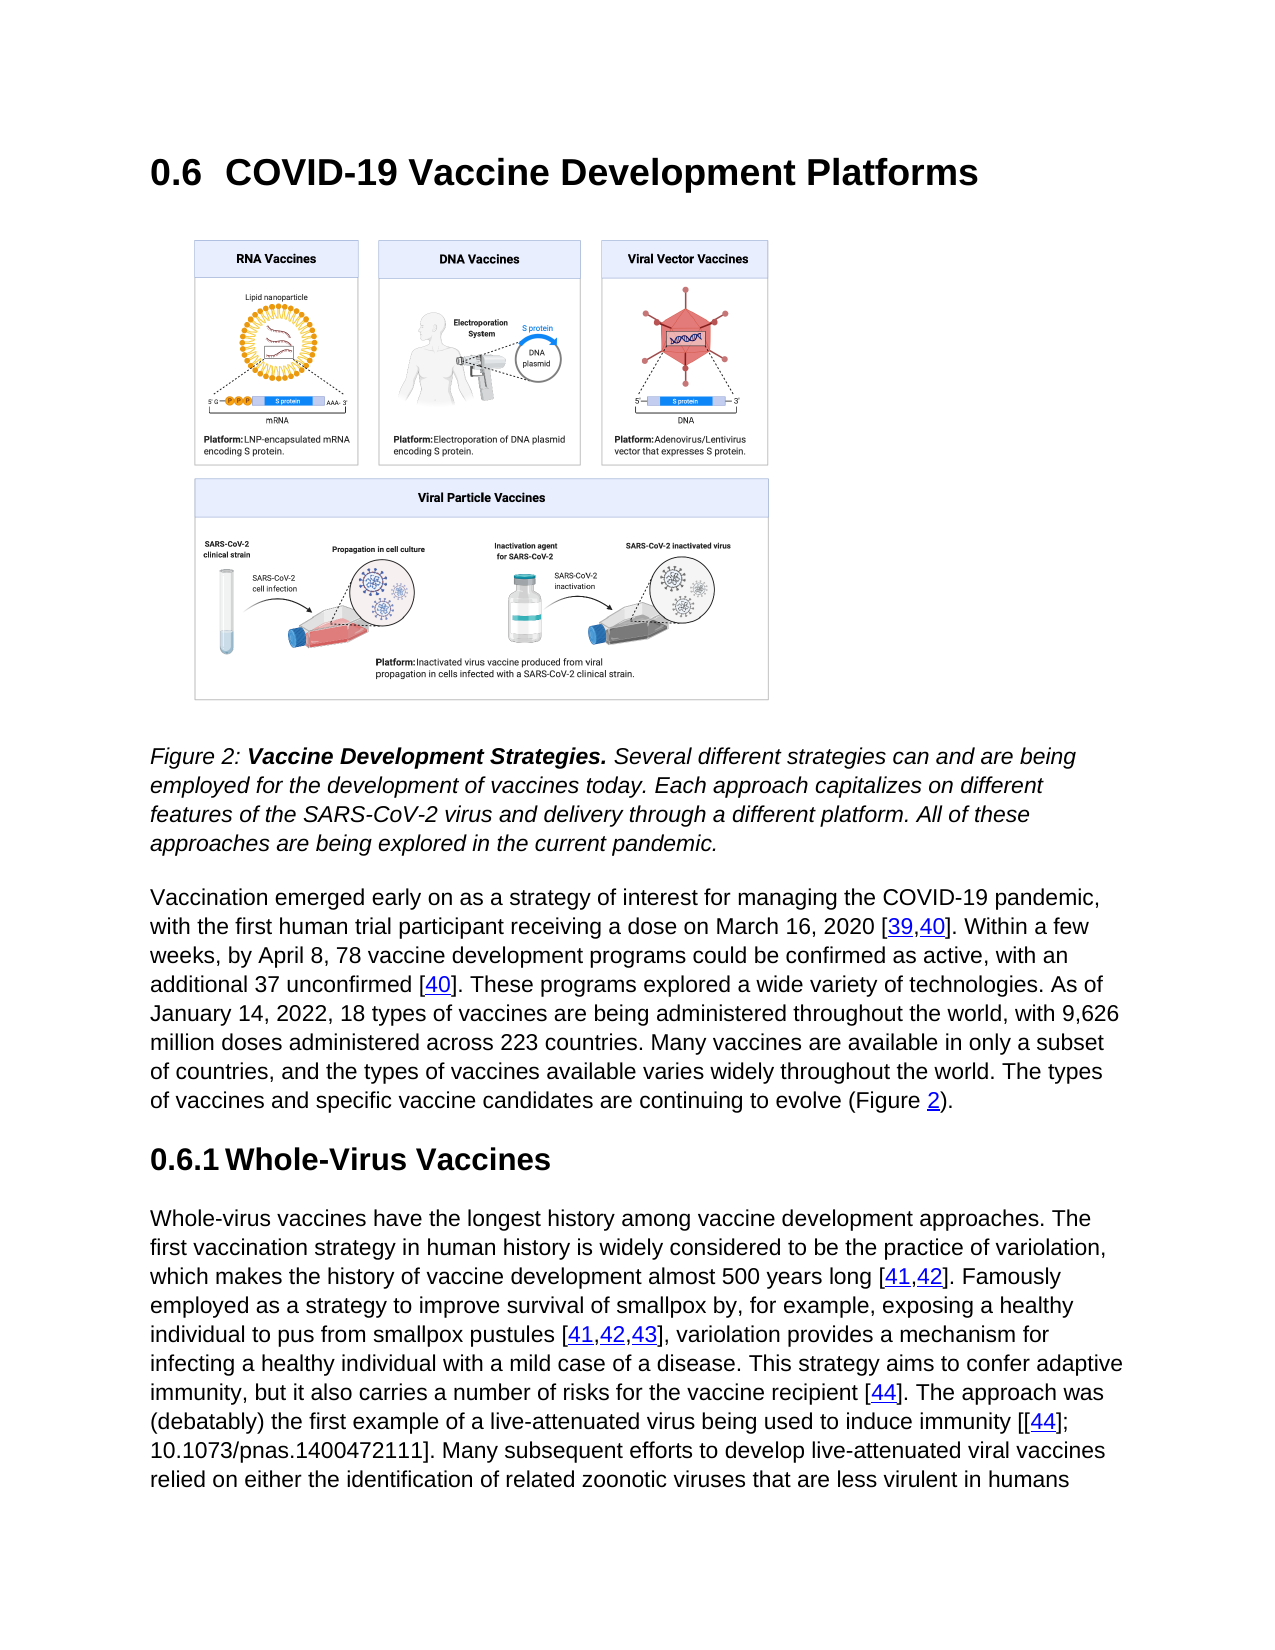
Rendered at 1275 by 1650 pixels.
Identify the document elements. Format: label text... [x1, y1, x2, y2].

picture [168, 222, 796, 716]
subtitle 0.6.1 Whole-Virus Vaccines [150, 1141, 1125, 1177]
text Figure 2: Vaccine Development Strategies. Several different strategies can and are being employed for the development of vaccines today. Each approach capitalizes on different features of the SARS-CoV-2 virus and delivery through a different platform. All of these approaches are being explored in the current pandemic. [150, 743, 1125, 856]
text Vaccination emerged early on as a strategy of interest for managing the COVID-19 pandemic, with the first human trial participant receiving a dose on March 16, 2020 [39,40]. Within a few weeks, by April 8, 78 vaccine development programs could be confirmed as active, with an additional 37 unconfirmed [40]. These programs explored a wide variety of technologies. As of January 14, 2022, 18 types of vaccines are being administered throughout the world, with 9,626 million doses administered across 223 countries. Many vaccines are available in only a subset of countries, and the types of vaccines available varies widely throughout the world. The types of vaccines and specific vaccine candidates are continuing to evolve (Figure 2). [150, 884, 1125, 1113]
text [150, 1205, 1125, 1492]
subtitle 0.6 COVID-19 Vaccine Development Platforms [150, 150, 1125, 193]
